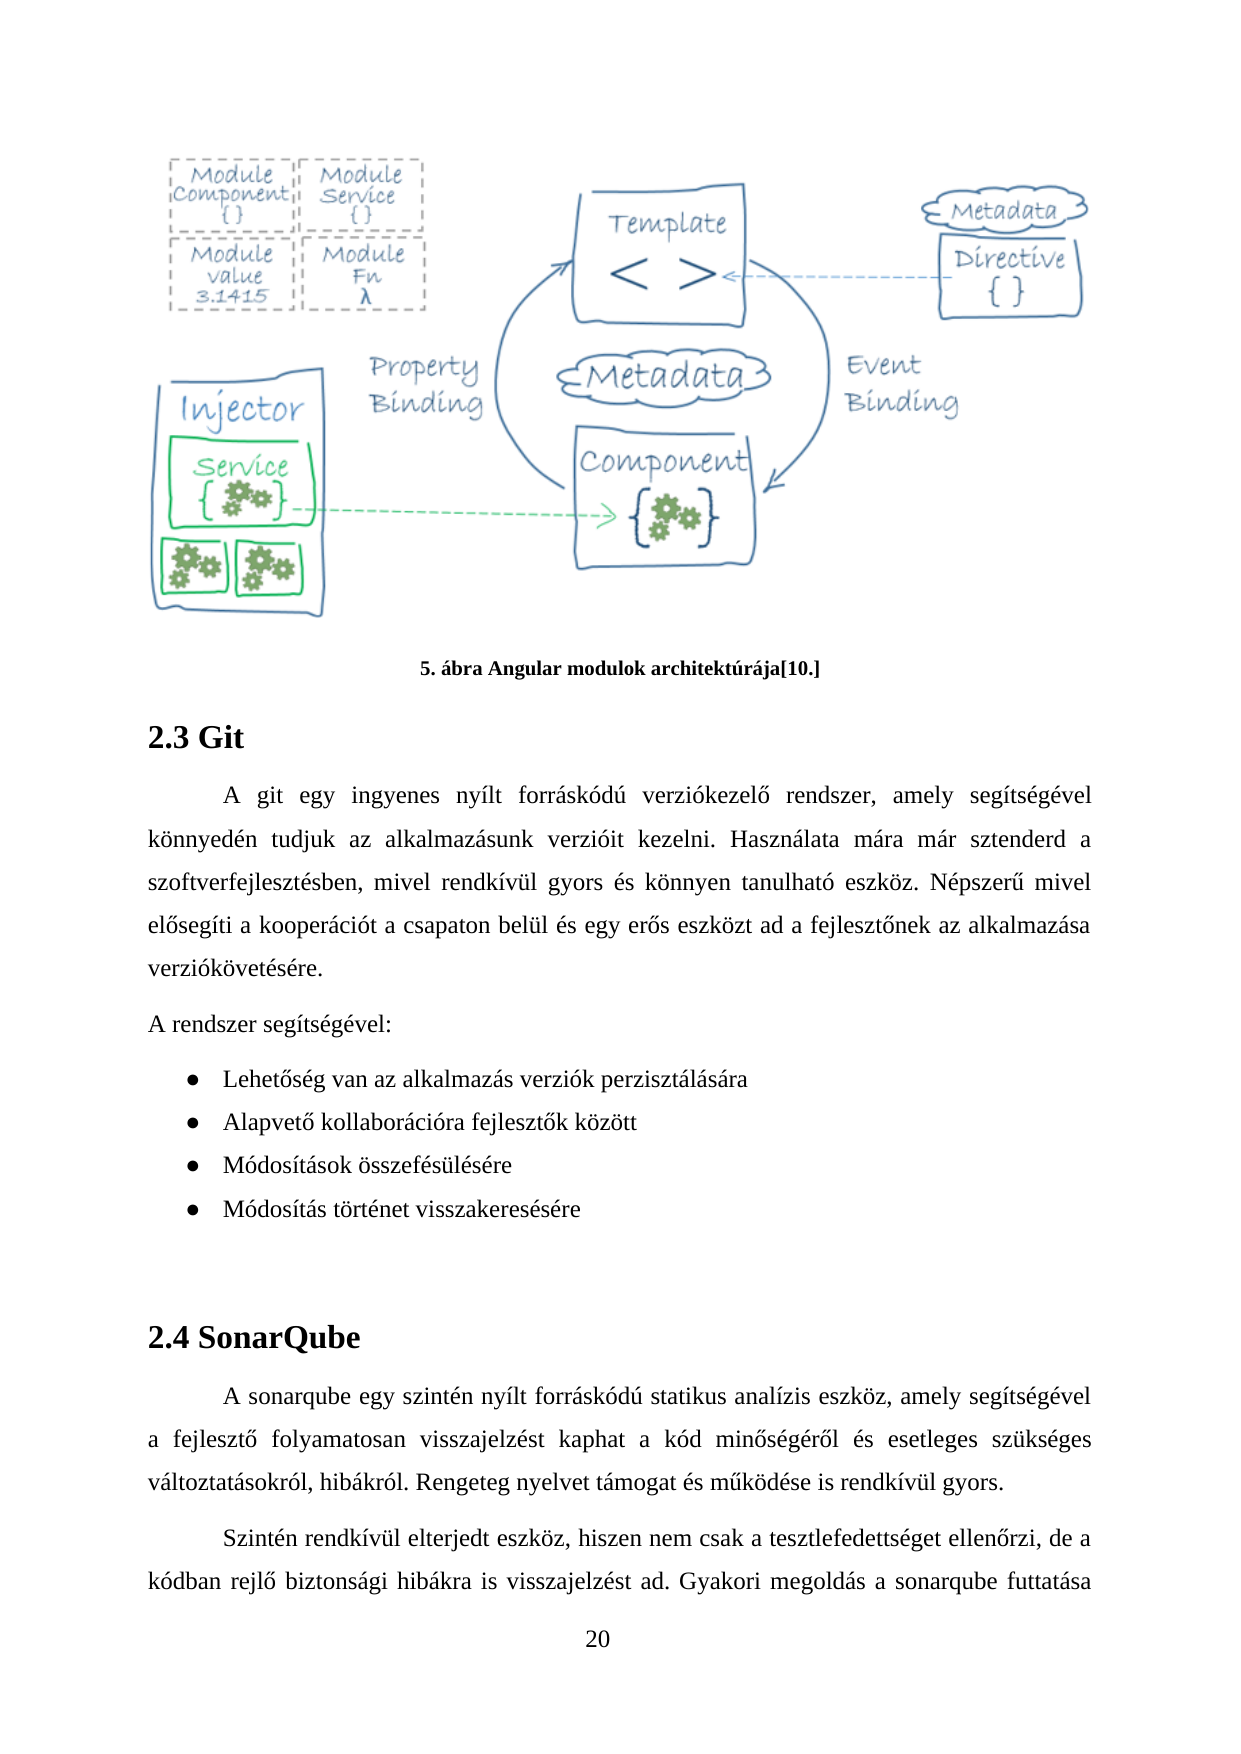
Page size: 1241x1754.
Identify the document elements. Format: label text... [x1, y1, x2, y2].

text A git egy ingyenes nyílt forráskódú verziókezelő rendszer, amely segítségével könnyedén tudjuk az alkalmazásunk verzióit kezelni. Használata mára már sztenderd a szoftverfejlesztésben, mivel rendkívül gyors és könnyen tanulható eszköz. Népszerű mivel elősegíti a kooperációt a csapaton belül és egy erős eszközt ad a fejlesztőnek az alkalmazása verziókövetésére. [148, 781, 1092, 982]
list Módosítás történet visszakeresésére [185, 1194, 1092, 1222]
list Módosítások összefésülésére [185, 1151, 1092, 1179]
picture [147, 147, 1093, 629]
list Lehetőség van az alkalmazás verziók perzisztálására [185, 1064, 1092, 1093]
subtitle SonarQube [148, 1317, 1092, 1356]
subtitle Git [148, 717, 1092, 755]
list Alapvető kollaborációra fejlesztők között [185, 1107, 1092, 1136]
text A sonarqube egy szintén nyílt forráskódú statikus analízis eszköz, amely segítségével a fejlesztő folyamatosan visszajelzést kaphat a kód minőségéről és esetleges szükséges változtatásokról, hibákról. Rengeteg nyelvet támogat és működése is rendkívül gyors. [148, 1381, 1092, 1496]
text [148, 1523, 1092, 1595]
text A rendszer segítségével: [148, 1009, 1092, 1037]
